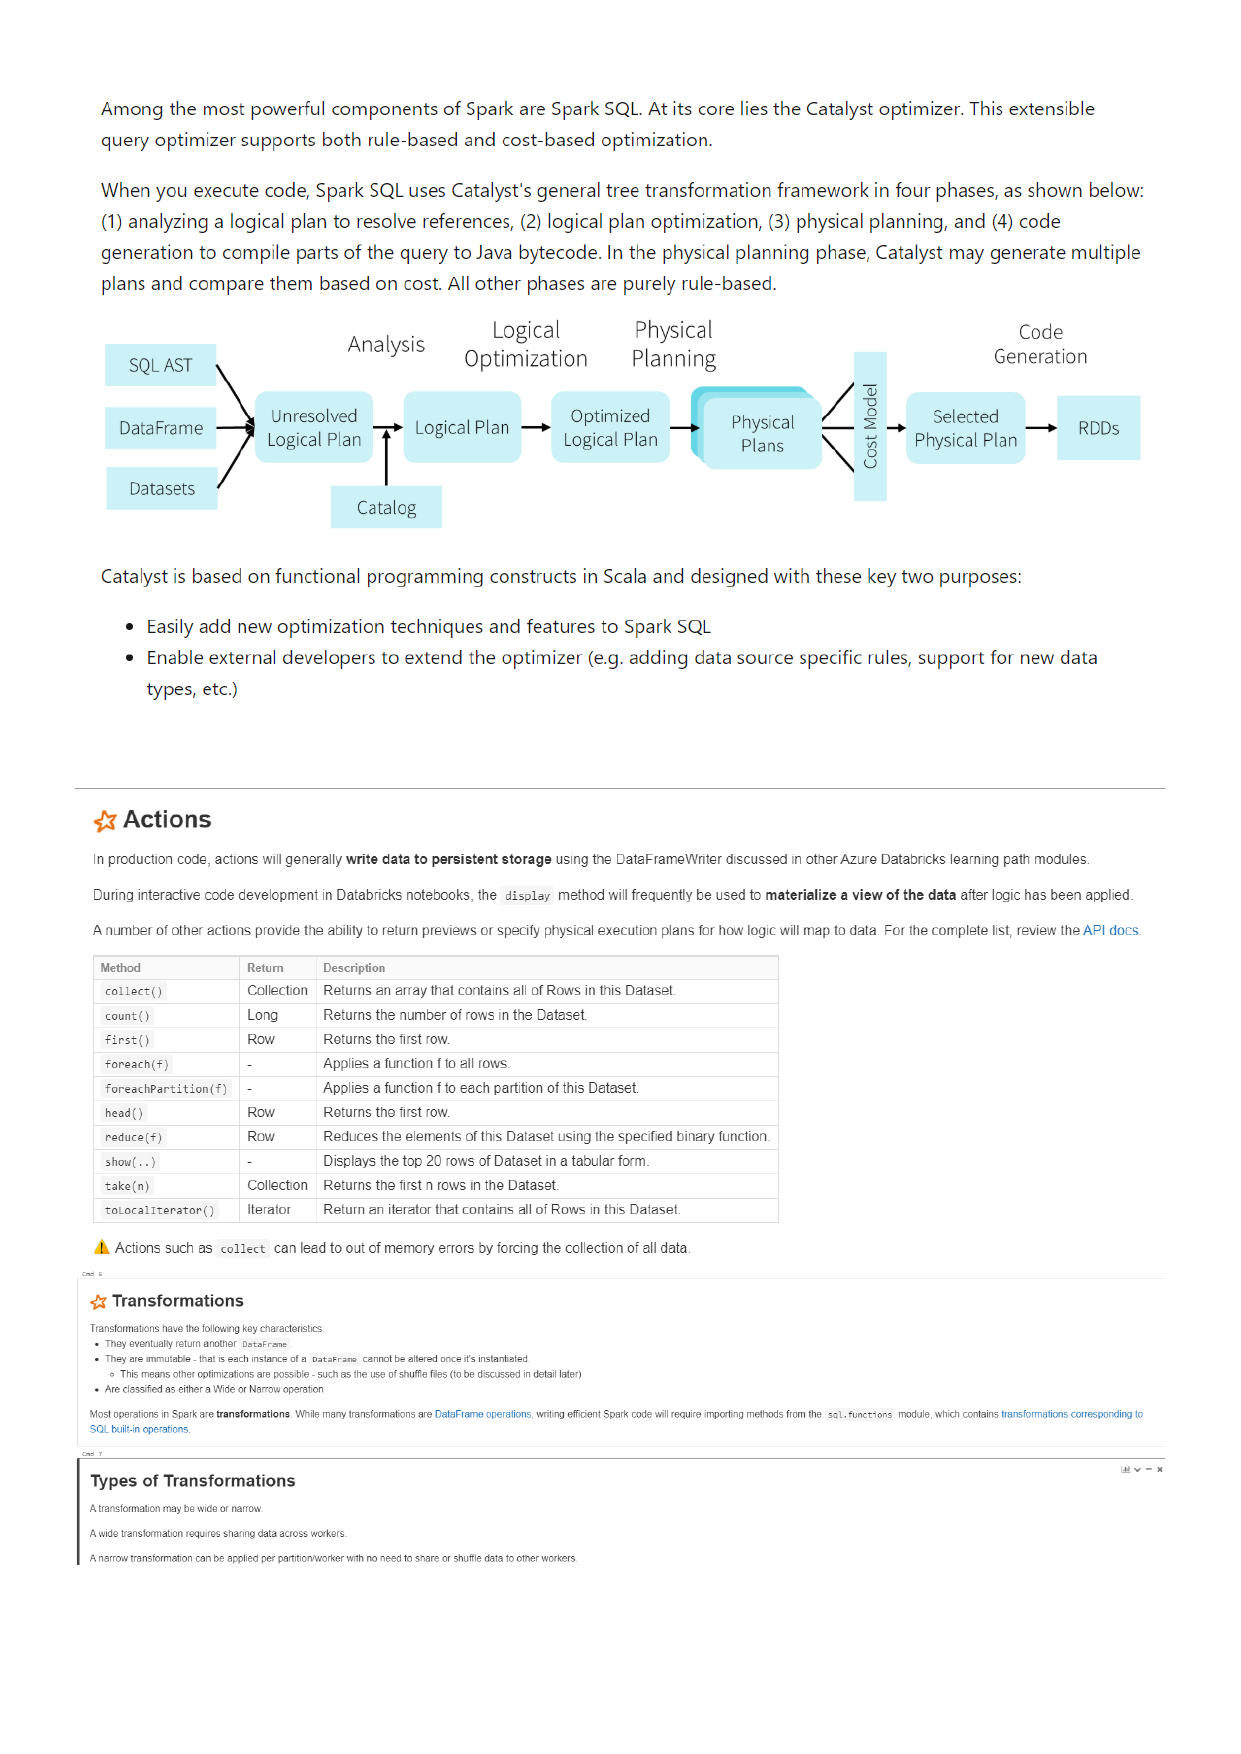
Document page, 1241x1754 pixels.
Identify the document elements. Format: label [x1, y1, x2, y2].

picture [75, 788, 1166, 1267]
picture [75, 1268, 1166, 1565]
picture [75, 75, 1166, 723]
